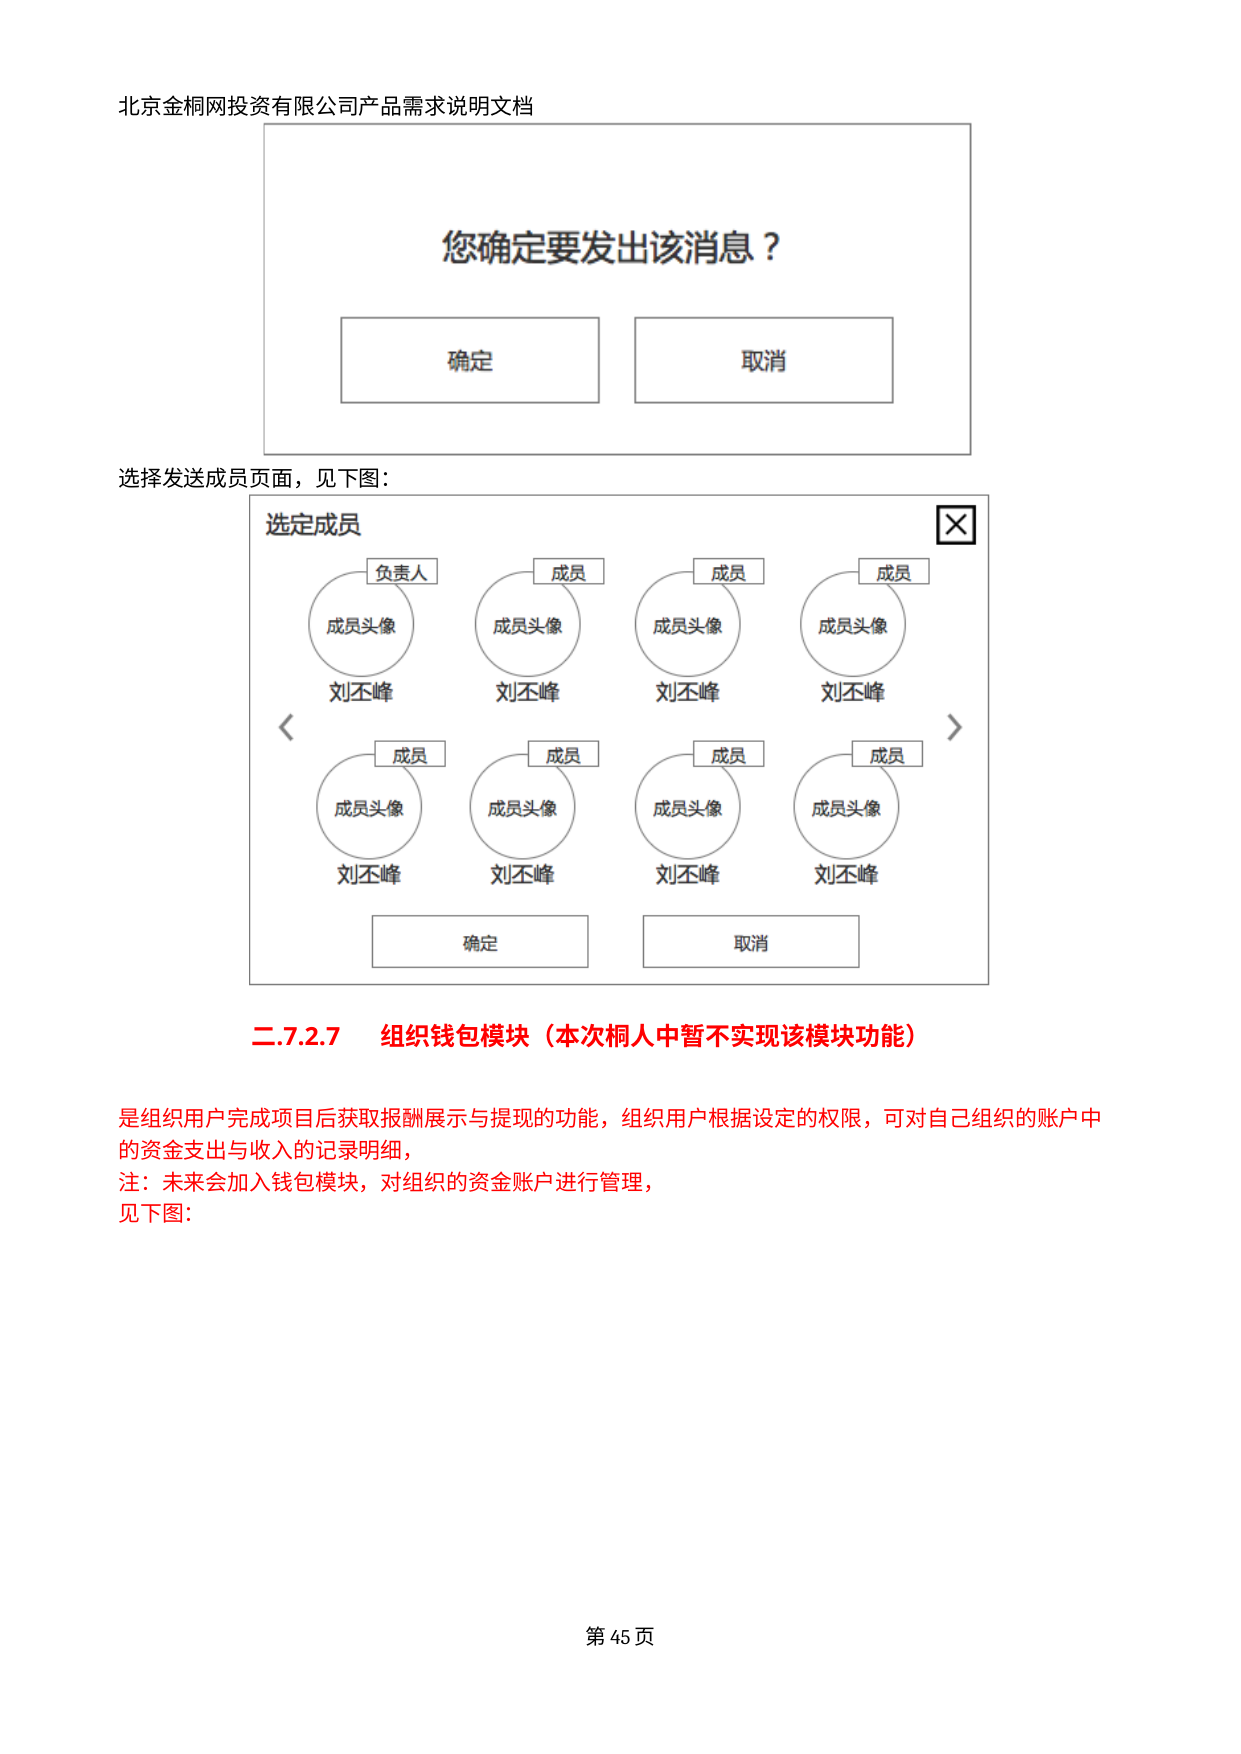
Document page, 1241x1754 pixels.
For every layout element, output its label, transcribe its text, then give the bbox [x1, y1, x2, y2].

picture [263, 120, 977, 461]
text 见下图： [118, 1196, 1122, 1228]
text 是组织用户完成项目后获取报酬展示与提现的功能，组织用户根据设定的权限，可对自己组织的账户中的资金支出与收入的记录明细， [118, 1101, 1122, 1164]
text 注：未来会加入钱包模块，对组织的资金账户进行管理， [118, 1164, 1122, 1196]
text 选择发送成员页面，见下图： [118, 461, 1122, 492]
text 组织钱包模块（本次桐人中暂不实现该模块功能） [251, 1017, 1122, 1053]
picture [249, 492, 992, 988]
